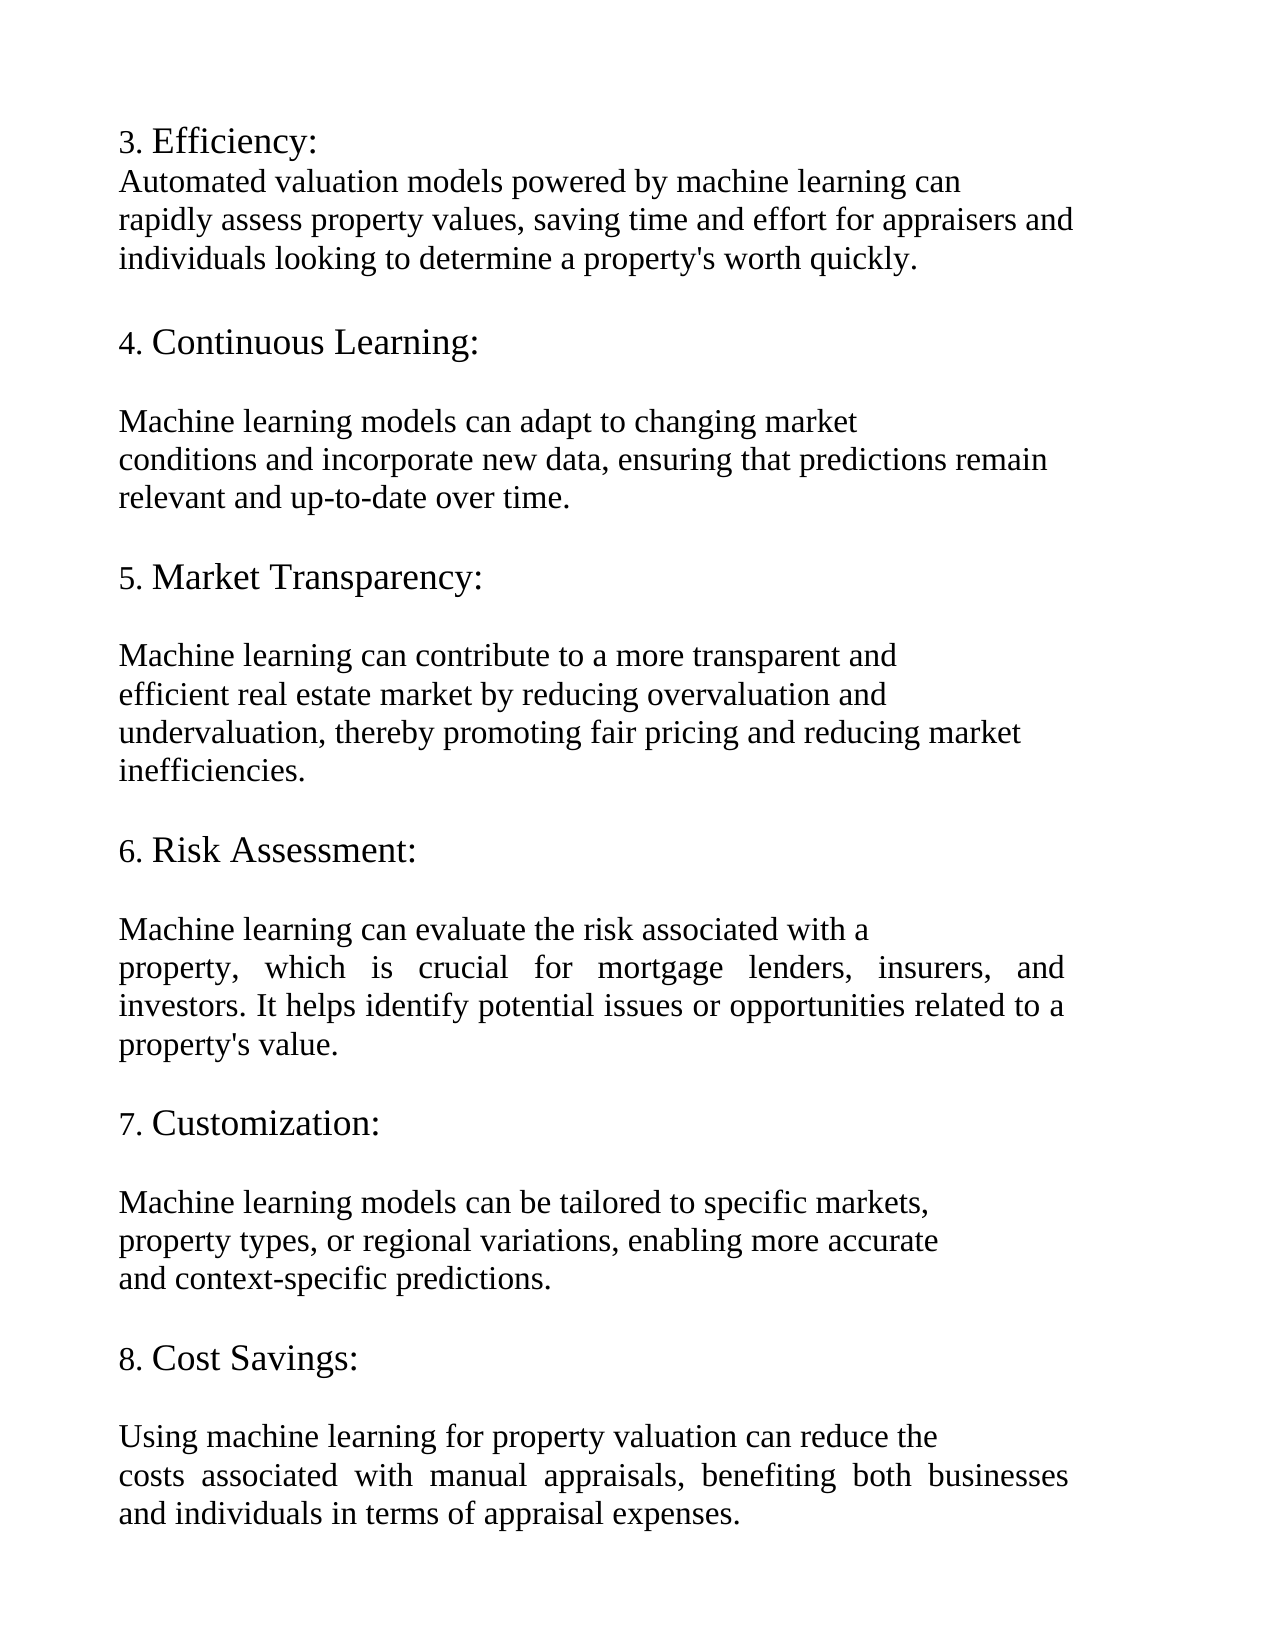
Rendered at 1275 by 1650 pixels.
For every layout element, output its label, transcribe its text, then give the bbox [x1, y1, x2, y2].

text conditions and incorporate new data, ensuring that predictions remain relevant and up-to-date over time. [118, 439, 1069, 516]
text property, which is crucial for mortgage lenders, insurers, and investors. It helps identify potential issues or opportunities related to a property's value. [118, 947, 1066, 1062]
text Machine learning can evaluate the risk associated with a [118, 909, 1171, 947]
subtitle Cost Savings: [118, 1335, 1171, 1378]
subtitle Market Transparency: [118, 554, 1171, 597]
text undervaluation, thereby promoting fair pricing and reducing market inefficiencies. [118, 712, 1021, 789]
text Using machine learning for property valuation can reduce the [118, 1417, 1171, 1455]
text Machine learning can contribute to a more transparent and efficient real estate market by reducing overvaluation and [118, 636, 1003, 712]
text Machine learning models can adapt to changing market [118, 401, 1171, 439]
text rapidly assess property values, saving time and effort for appraisers and individuals looking to determine a property's worth quickly. [118, 200, 1171, 276]
subtitle Efficiency: [118, 118, 1171, 161]
subtitle Continuous Learning: [118, 319, 1171, 362]
text Machine learning models can be tailored to specific markets, property types, or regional variations, enabling more accurate and context-specific predictions. [118, 1182, 995, 1297]
subtitle Risk Assessment: [118, 827, 1171, 870]
subtitle Customization: [118, 1100, 1171, 1143]
text costs associated with manual appraisals, benefiting both businesses and individuals in terms of appraisal expenses. [118, 1455, 1070, 1532]
text Automated valuation models powered by machine learning can [118, 161, 1171, 200]
